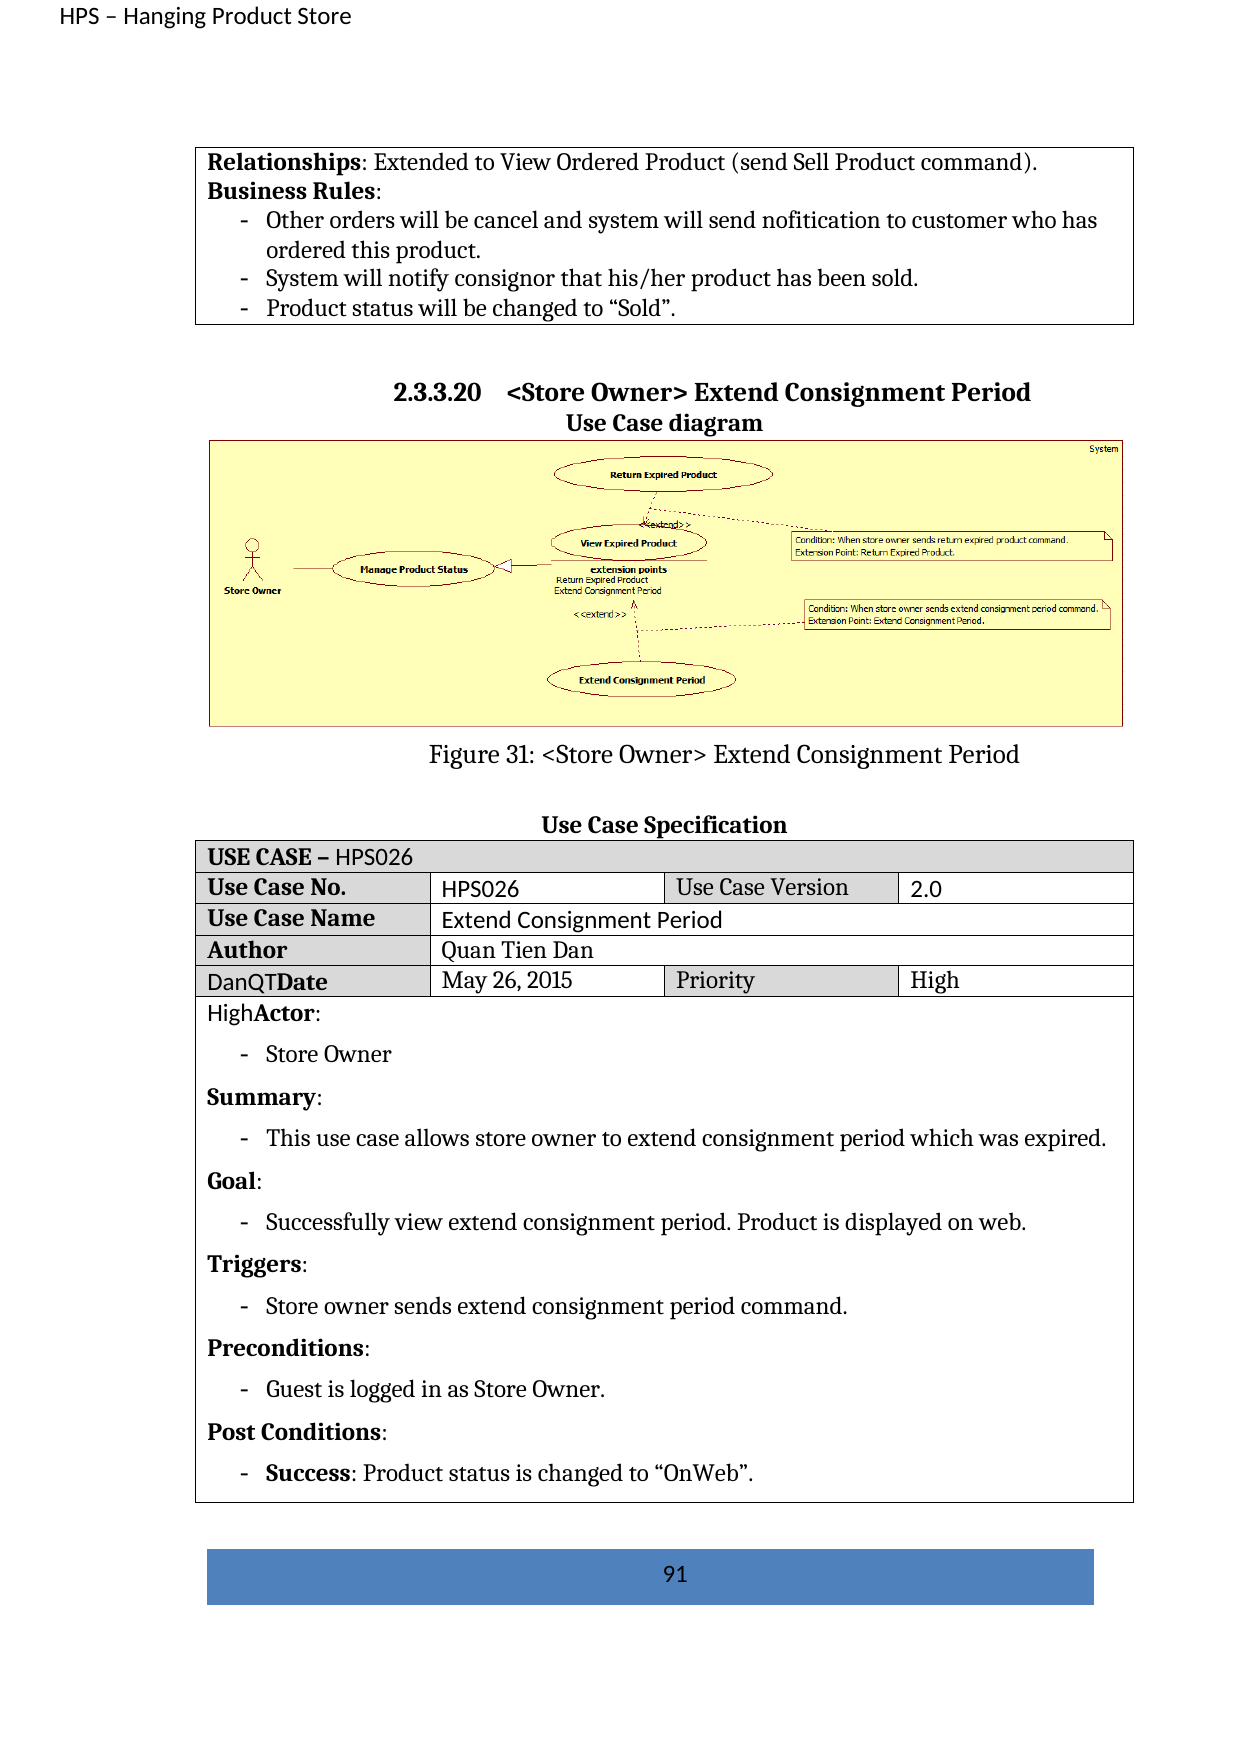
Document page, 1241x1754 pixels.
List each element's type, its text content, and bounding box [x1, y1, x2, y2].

text Figure 31: <Store Owner> Extend Consignment Period [428, 739, 1122, 770]
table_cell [196, 148, 1133, 324]
picture [207, 437, 1124, 727]
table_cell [196, 997, 1133, 1502]
table_cell Date [196, 966, 430, 996]
table_cell Use Case Name [196, 904, 430, 935]
list Use Case diagram [207, 408, 1122, 437]
list Use Case Specification [207, 811, 1122, 840]
table_cell Use Case Version [665, 873, 898, 903]
table_header USE CASE – [196, 841, 1133, 872]
table_cell Priority [665, 966, 898, 996]
table_cell Use Case No. [196, 873, 430, 903]
table_cell Author [196, 936, 430, 965]
subtitle <Store Owner> Extend Consignment Period [393, 377, 1122, 408]
